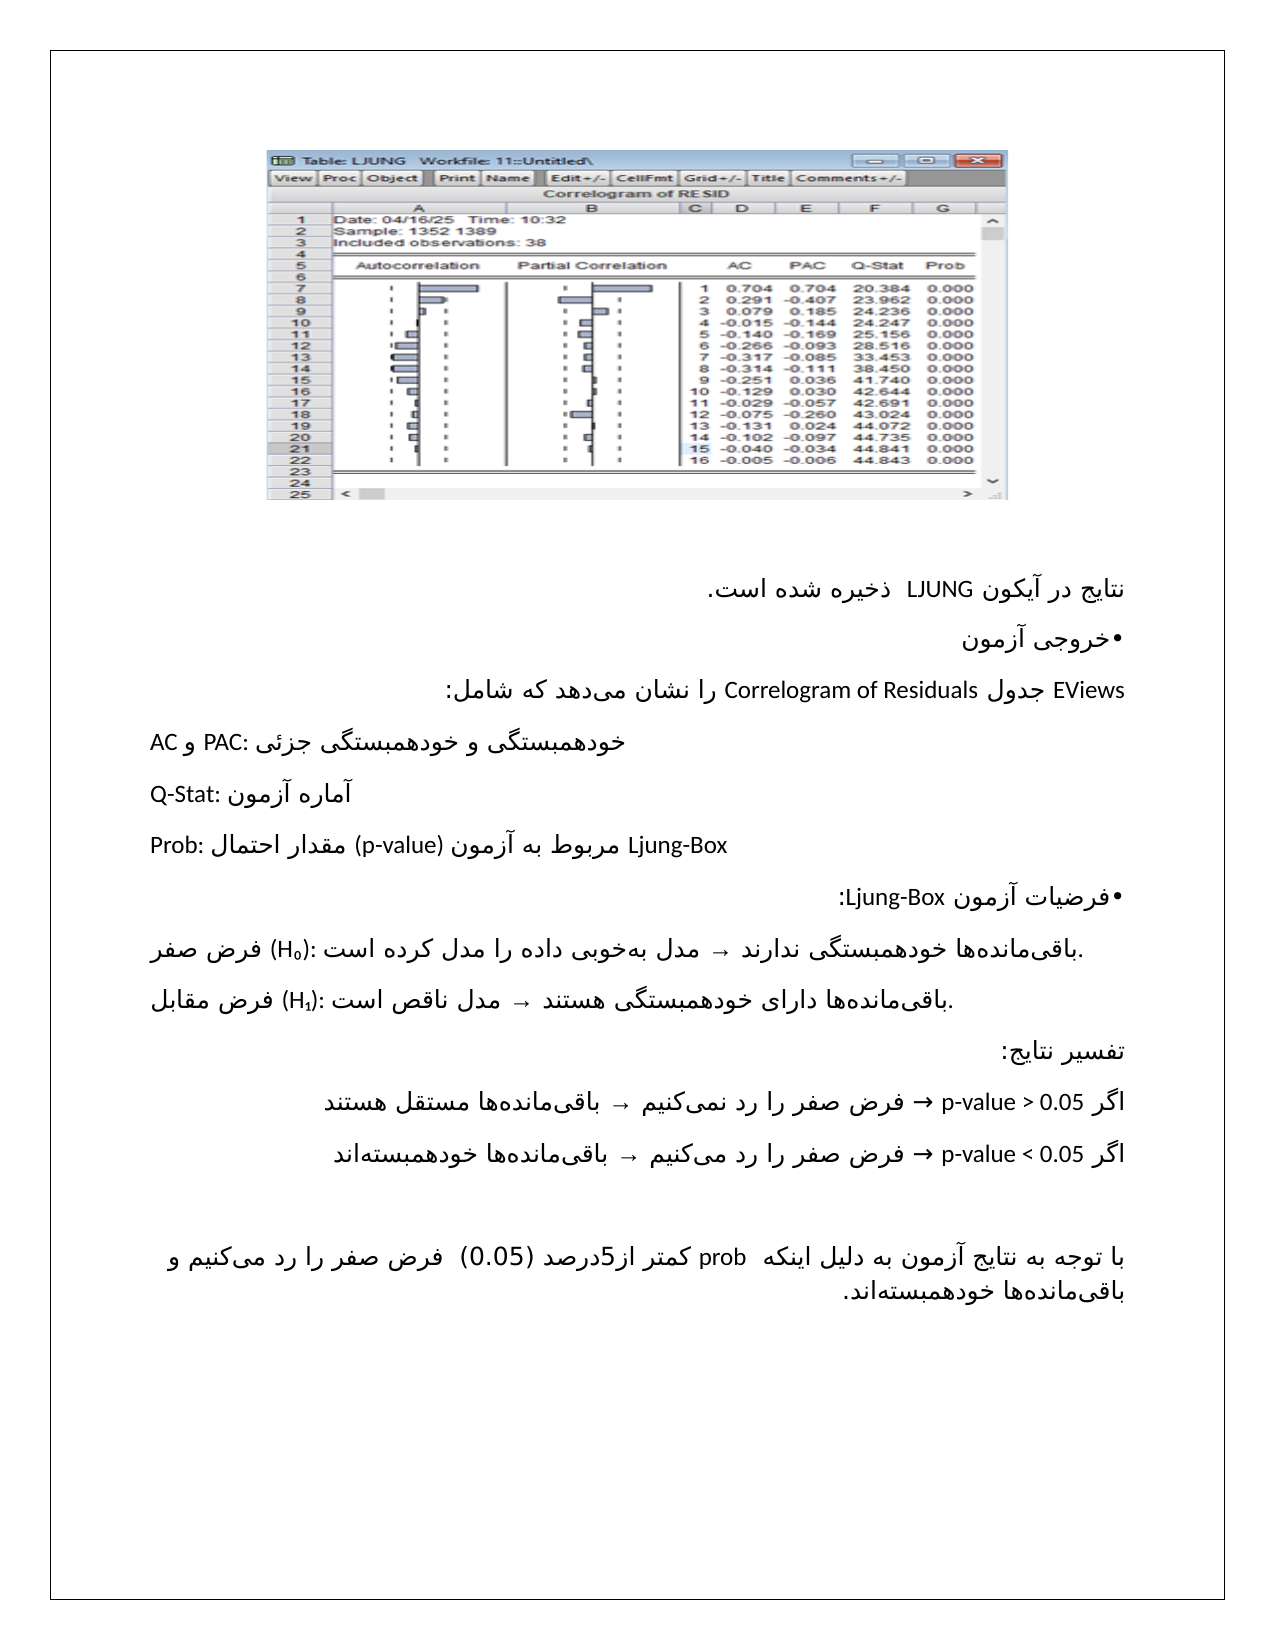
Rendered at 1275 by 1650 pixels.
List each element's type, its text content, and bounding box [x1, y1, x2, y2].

text تفسیر نتایج: [150, 1036, 1125, 1066]
text نتایج در آیکون LJUNG ذخیره شده است. [150, 573, 1125, 603]
text با توجه به نتایج آزمون به دلیل اینکه prob کمتر از5درصد (0.05) فرض صفر را رد می‌کنیم و باقی‌مانده‌ها خودهمبسته‌اند. [150, 1242, 1125, 1306]
text Prob: مقدار احتمال (p-value) مربوط به آزمون Ljung-Box [150, 830, 1125, 860]
text AC و PAC: خودهمبستگی و خودهمبستگی جزئی [150, 726, 1125, 757]
text فرض صفر (H₀): باقی‌مانده‌ها خودهمبستگی ندارند → مدل به‌خوبی داده را مدل کرده است. [150, 933, 1125, 963]
picture [266, 150, 1009, 500]
text فرض مقابل (H₁): باقی‌مانده‌ها دارای خودهمبستگی هستند → مدل ناقص است. [150, 985, 1125, 1015]
text •فرضیات آزمون Ljung-Box: [150, 881, 1125, 912]
text اگر p-value > 0.05 → فرض صفر را رد نمی‌کنیم → باقی‌مانده‌ها مستقل هستند [150, 1087, 1125, 1117]
text Q-Stat: آماره آزمون [150, 778, 1125, 808]
text اگر p-value < 0.05 → فرض صفر را رد می‌کنیم → باقی‌مانده‌ها خودهمبسته‌اند [150, 1138, 1125, 1169]
text •خروجی آزمون [150, 624, 1125, 654]
text EViews جدول Correlogram of Residuals را نشان می‌دهد که شامل: [150, 675, 1125, 705]
